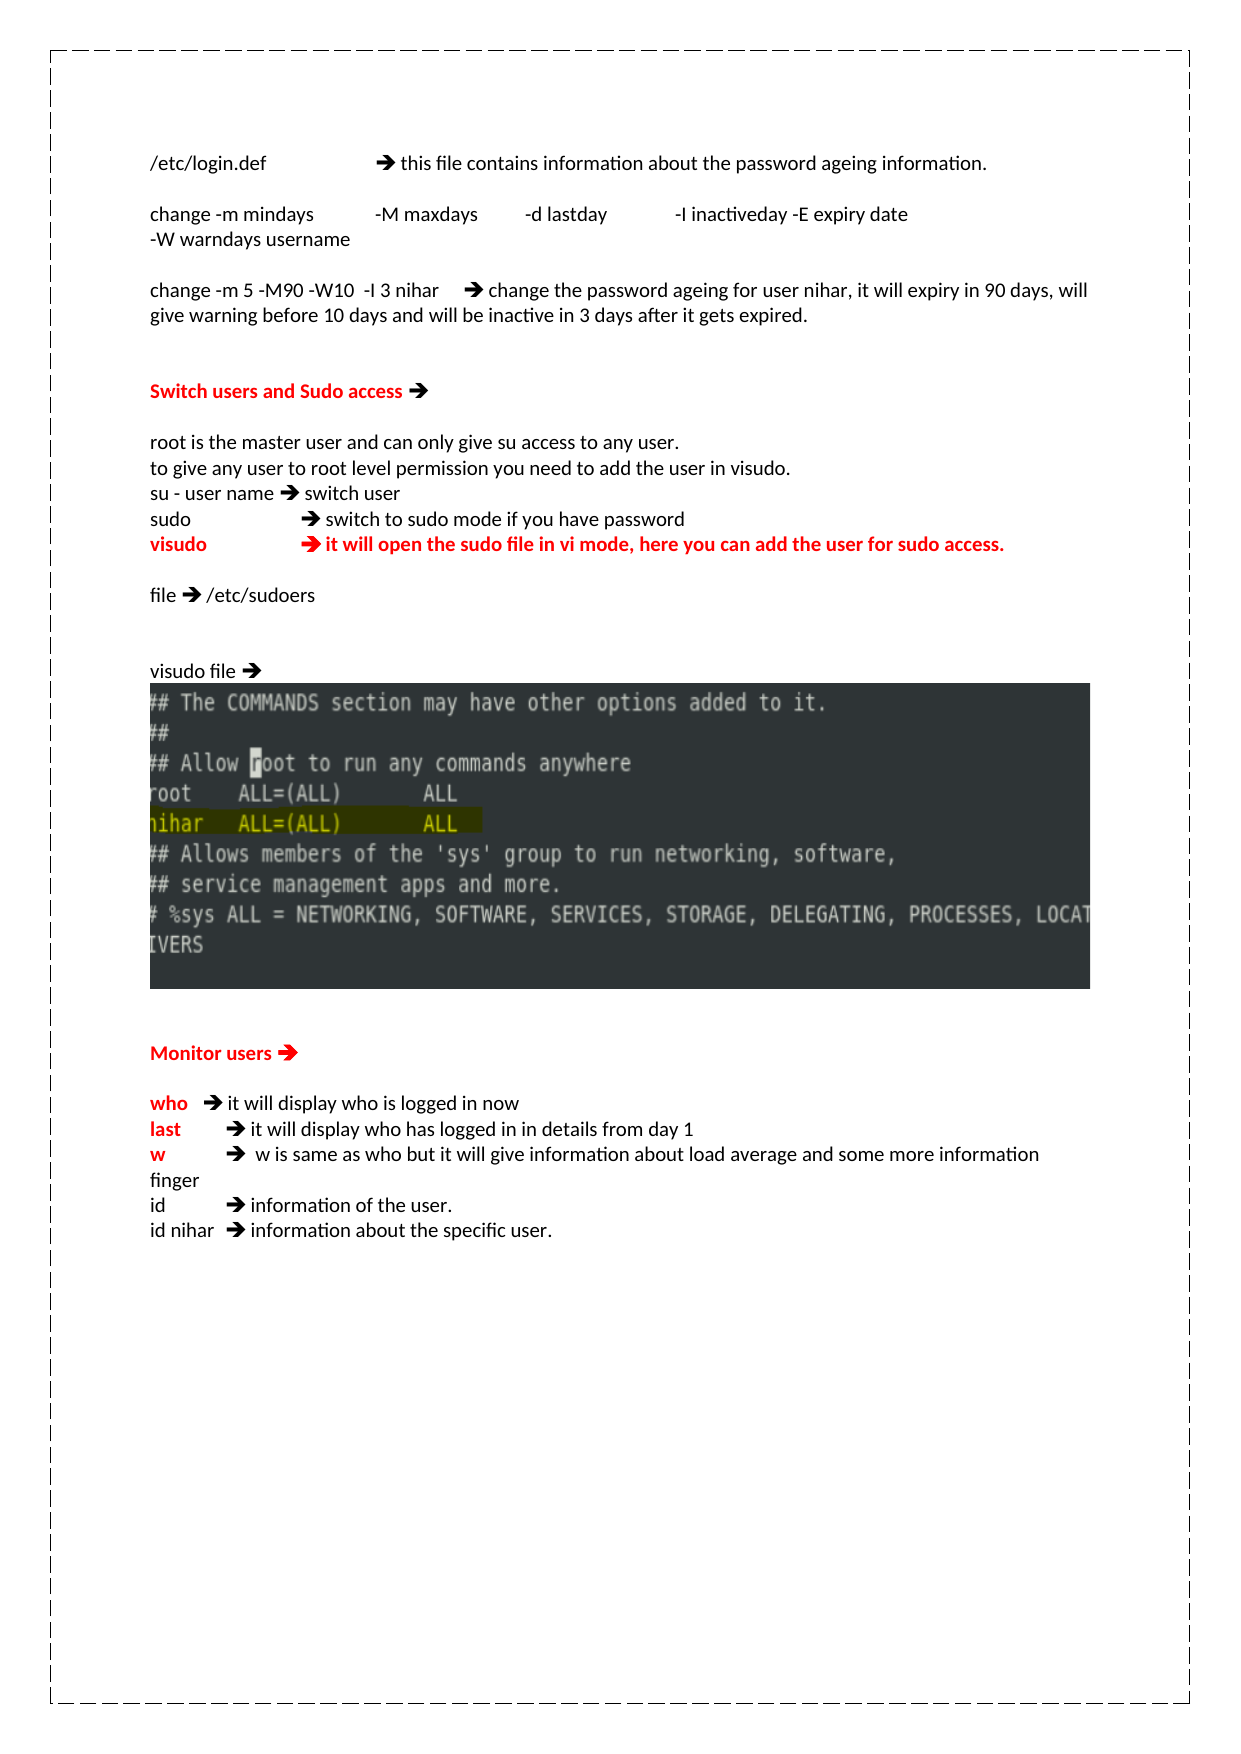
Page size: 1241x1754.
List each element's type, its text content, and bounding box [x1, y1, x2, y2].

text sudo switch to sudo mode if you have password [150, 506, 1090, 531]
text root is the master user and can only give su access to any user. [150, 429, 1090, 455]
text id nihar information about the specific user. [150, 1218, 1090, 1243]
text who it will display who is logged in now [150, 1091, 1090, 1116]
text Monitor users [150, 1040, 1090, 1065]
text -W warndays username [150, 226, 1090, 252]
text change -m mindays -M maxdays -d lastday -I inactiveday -E expiry date [150, 201, 1090, 226]
text visudo it will open the sudo file in vi mode, here you can add the user for sudo access. [150, 531, 1090, 557]
text w w is same as who but it will give information about load average and some more information [150, 1141, 1090, 1167]
picture [150, 683, 1091, 989]
text file /etc/sudoers [150, 582, 1090, 607]
text su - user name switch user [150, 480, 1090, 506]
text id information of the user. [150, 1192, 1090, 1218]
text Switch users and Sudo access [150, 379, 1090, 404]
text to give any user to root level permission you need to add the user in visudo. [150, 455, 1090, 480]
text /etc/login.def this file contains information about the password ageing information. [150, 150, 1090, 175]
text visudo file [150, 658, 1090, 683]
text change -m 5 -M90 -W10 -I 3 nihar change the password ageing for user nihar, it will expiry in 90 days, will give warning before 10 days and will be inactive in 3 days after it gets expired. [150, 277, 1090, 328]
text finger [150, 1167, 1090, 1192]
text last it will display who has logged in in details from day 1 [150, 1116, 1090, 1141]
